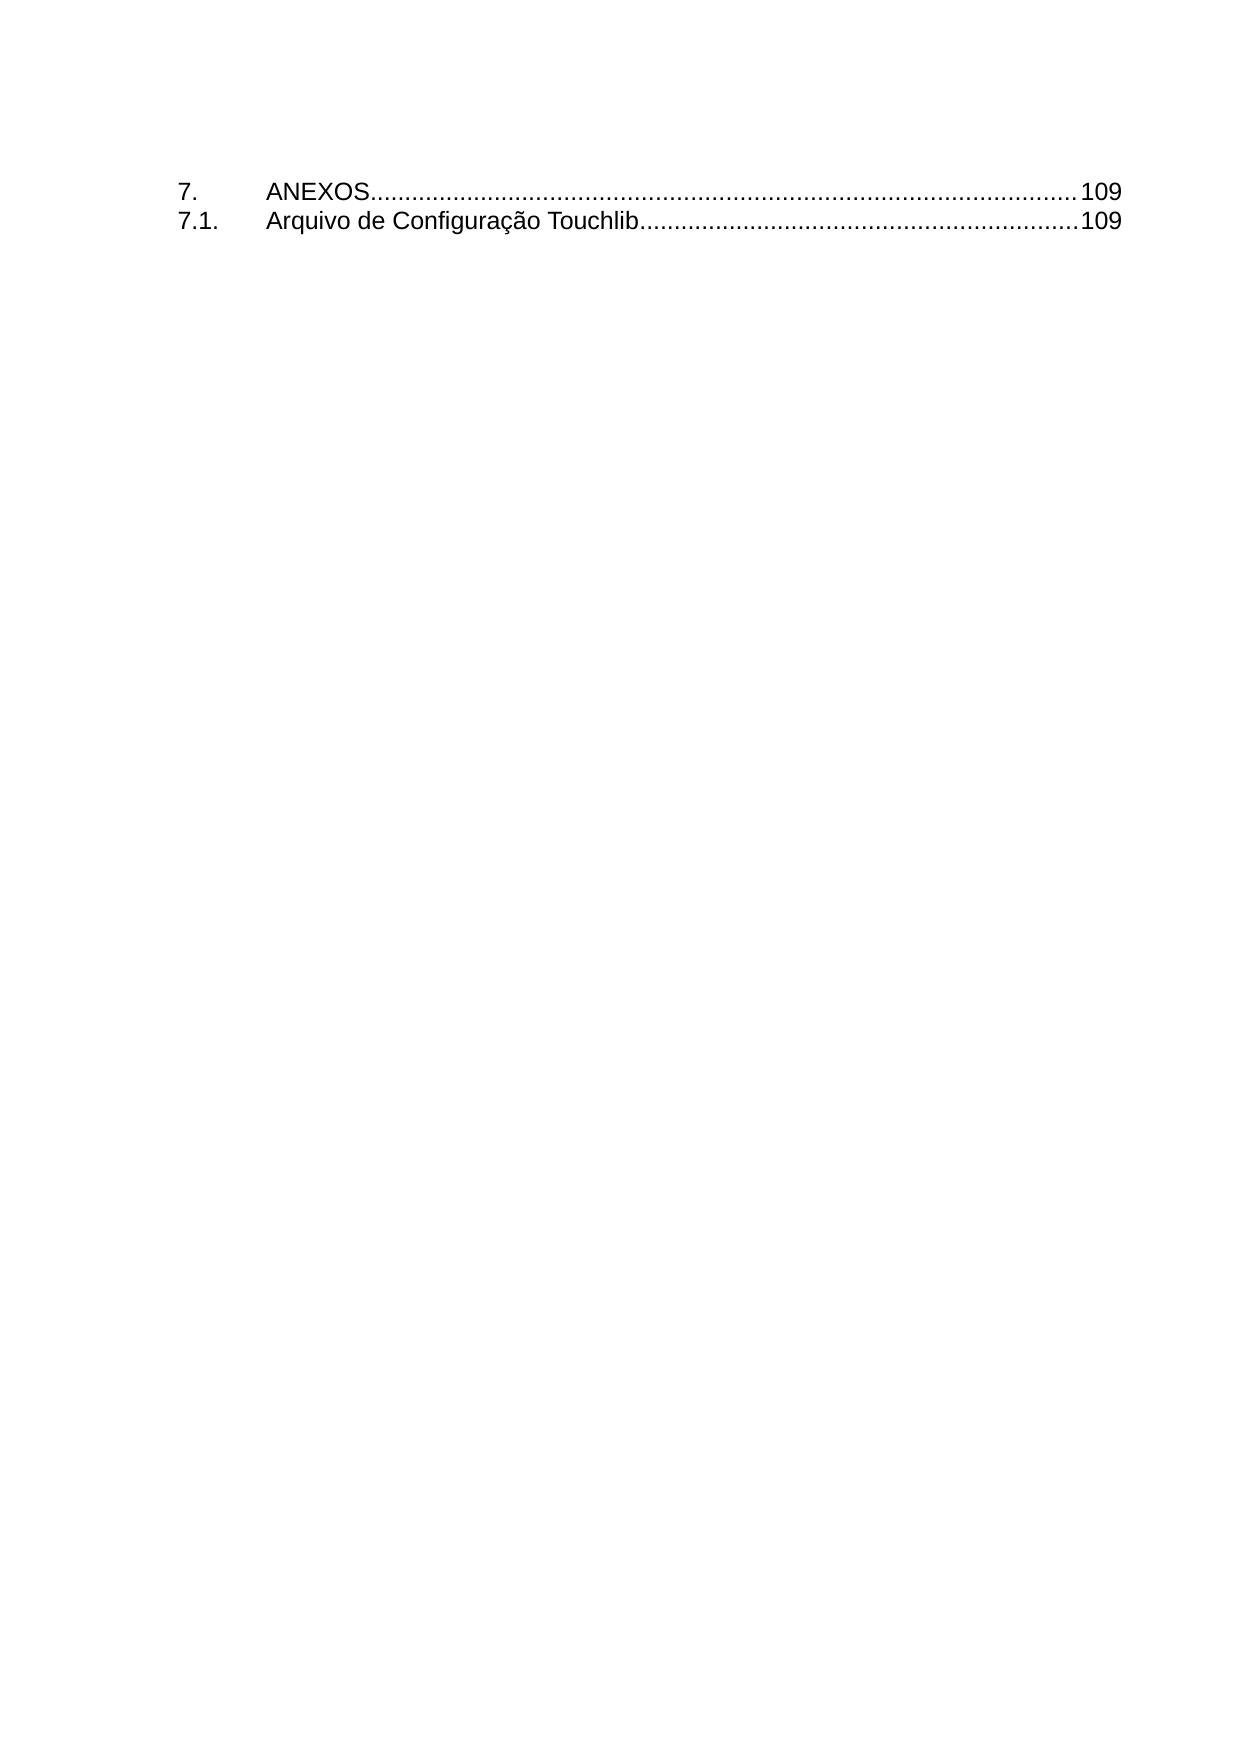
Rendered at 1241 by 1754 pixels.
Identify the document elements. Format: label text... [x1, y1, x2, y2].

text 7.1. Arquivo de Configuração Touchlib 109 [177, 206, 1122, 235]
text 7. ANEXOS 109 [177, 177, 1122, 206]
